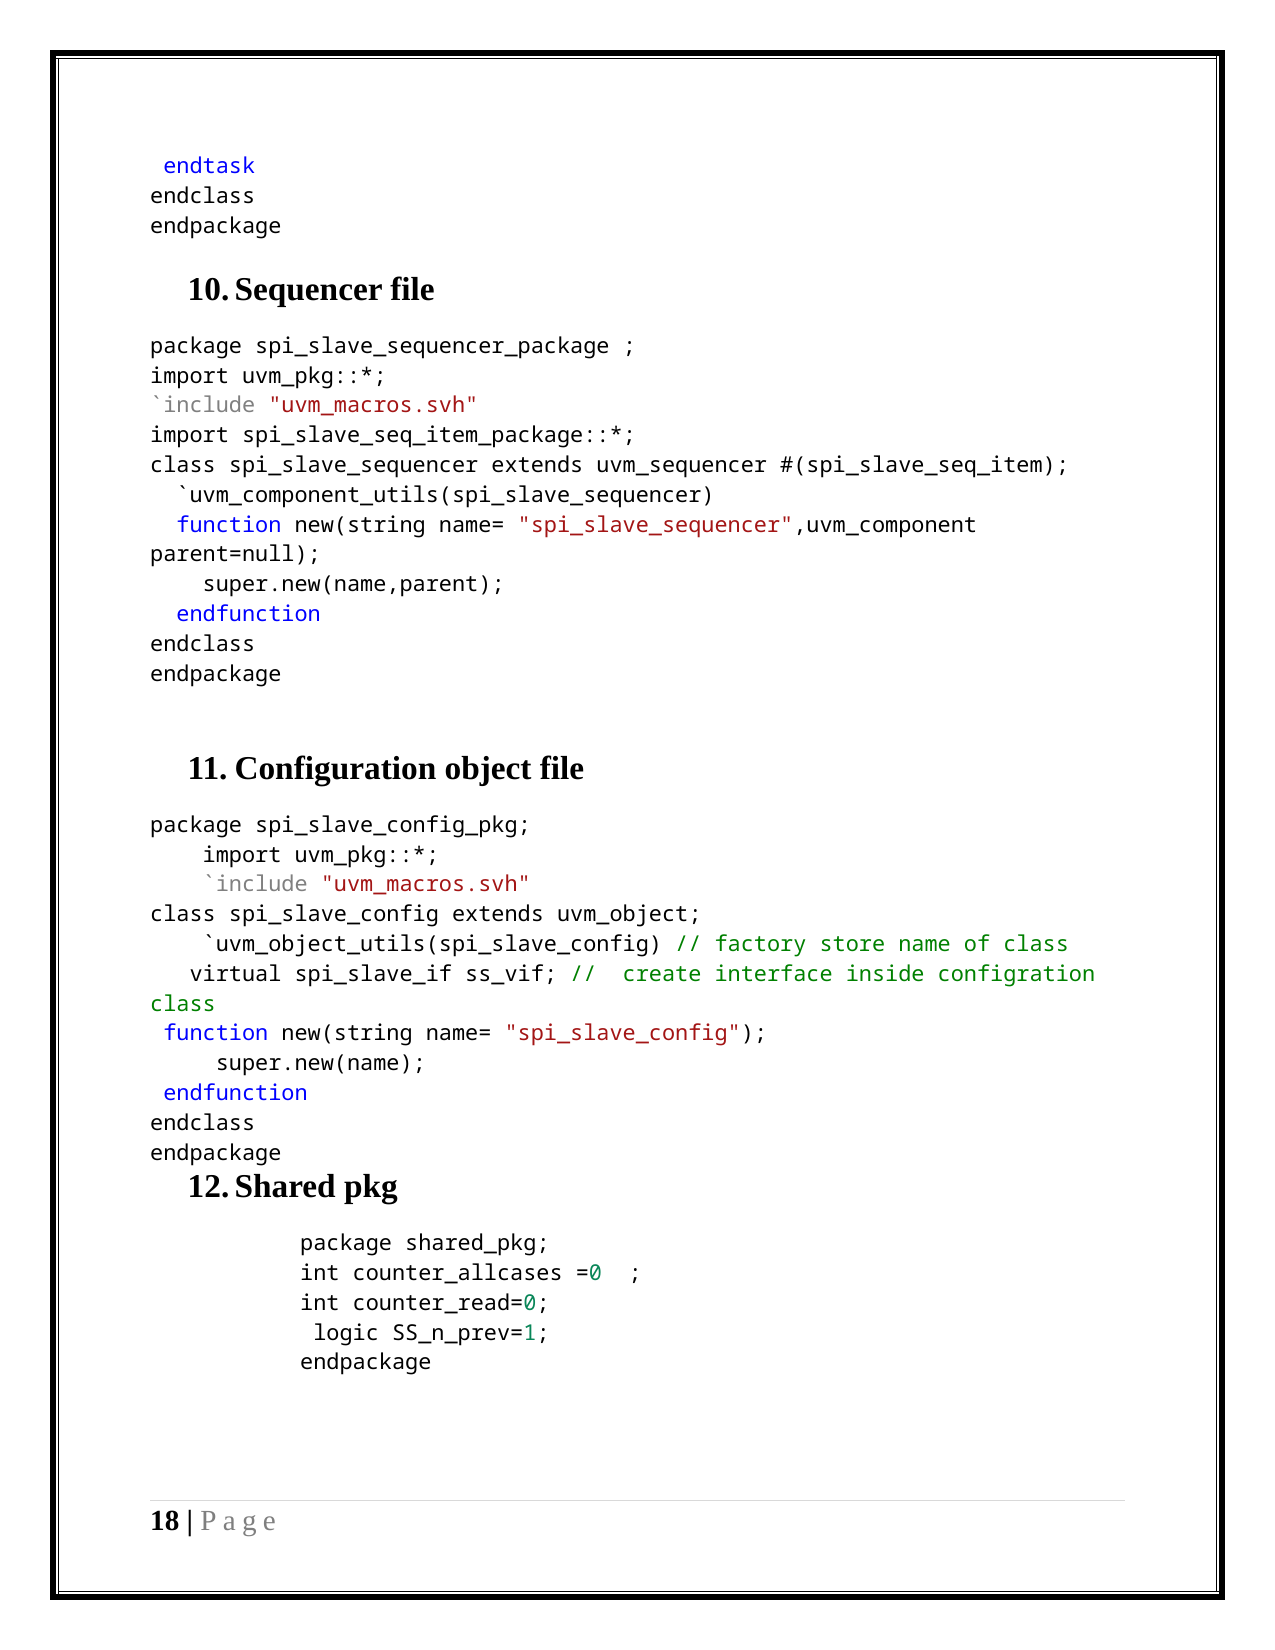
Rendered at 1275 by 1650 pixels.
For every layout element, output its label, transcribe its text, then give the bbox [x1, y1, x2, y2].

text logic SS_n_prev=1; [300, 1316, 1125, 1346]
text endclass [150, 1107, 1125, 1137]
text package shared_pkg; [300, 1227, 1125, 1257]
text `uvm_component_utils(spi_slave_sequencer) [150, 479, 1125, 509]
text package spi_slave_config_pkg; [150, 809, 1125, 839]
list Shared pkg [187, 1166, 1125, 1205]
text int counter_allcases =0 ; [300, 1257, 1125, 1287]
text endfunction [150, 598, 1125, 628]
list Configuration object file [187, 748, 1125, 786]
text class spi_slave_sequencer extends uvm_sequencer #(spi_slave_seq_item); [150, 449, 1125, 479]
text package spi_slave_sequencer_package ; [150, 330, 1125, 360]
text endpackage [150, 1137, 1125, 1166]
text import uvm_pkg::*; [150, 360, 1125, 389]
list Sequencer file [187, 269, 1125, 307]
text `include "uvm_macros.svh" [150, 389, 1125, 419]
text endclass [150, 628, 1125, 658]
text `include "uvm_macros.svh" [150, 868, 1125, 898]
text function new(string name= "spi_slave_config"); [150, 1017, 1125, 1047]
text class spi_slave_config extends uvm_object; [150, 898, 1125, 928]
text int counter_read=0; [300, 1287, 1125, 1316]
text super.new(name); [150, 1047, 1125, 1077]
text function new(string name= "spi_slave_sequencer",uvm_component parent=null); [150, 509, 1125, 568]
text endpackage [150, 209, 1125, 239]
text virtual spi_slave_if ss_vif; // create interface inside configration class [150, 958, 1125, 1017]
text endpackage [300, 1346, 1125, 1376]
text super.new(name,parent); [150, 568, 1125, 598]
text endtask [150, 150, 1125, 180]
text endpackage [150, 658, 1125, 687]
text endfunction [150, 1077, 1125, 1107]
text import uvm_pkg::*; [150, 839, 1125, 868]
text `uvm_object_utils(spi_slave_config) // factory store name of class [150, 928, 1125, 958]
text endclass [150, 180, 1125, 209]
text import spi_slave_seq_item_package::*; [150, 419, 1125, 449]
